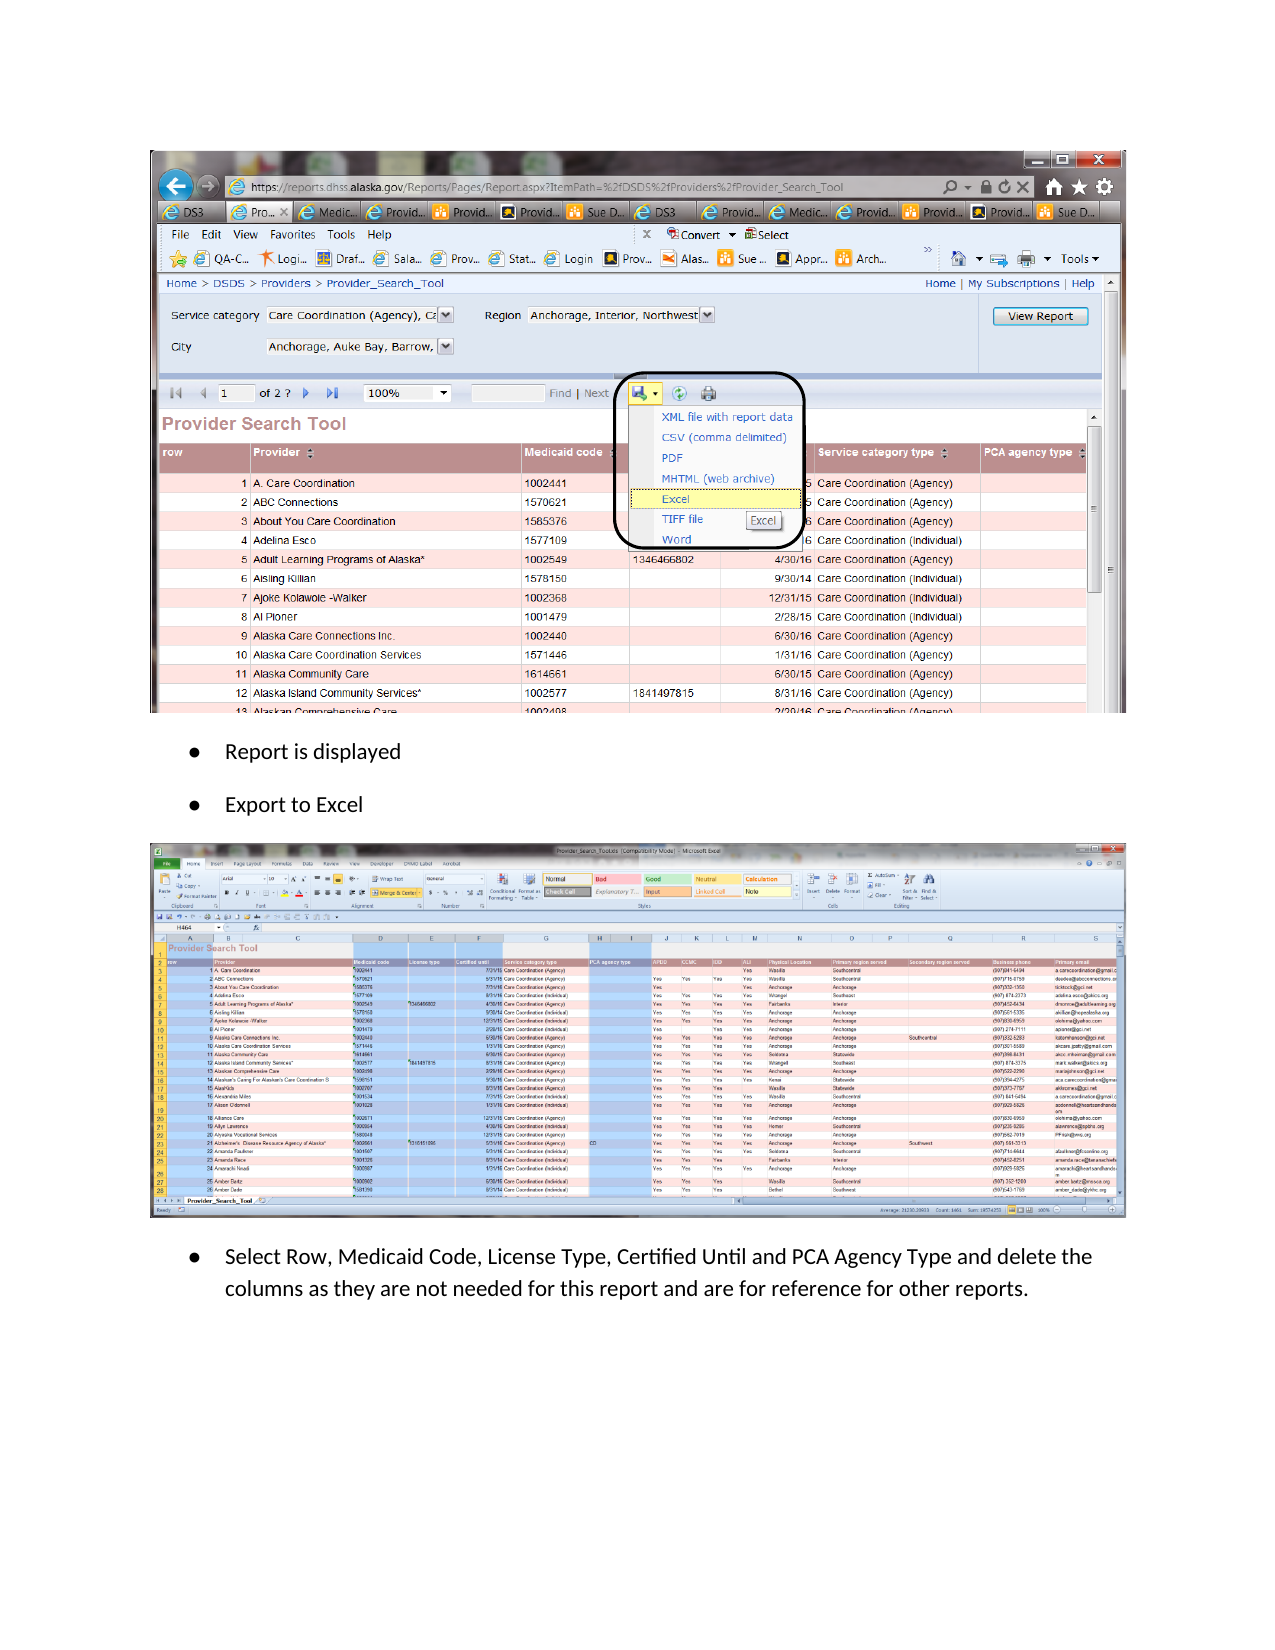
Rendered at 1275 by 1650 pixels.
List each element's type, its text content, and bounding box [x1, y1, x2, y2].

picture [150, 150, 1127, 713]
list Export to Excel [187, 791, 1125, 818]
list Select Row, Medicaid Code, License Type, Certified Until and PCA Agency Type and delete the columns as they are not needed for this report and are for reference for other reports. [187, 1242, 1125, 1303]
picture [150, 843, 1127, 1218]
list Report is displayed [187, 737, 1125, 766]
